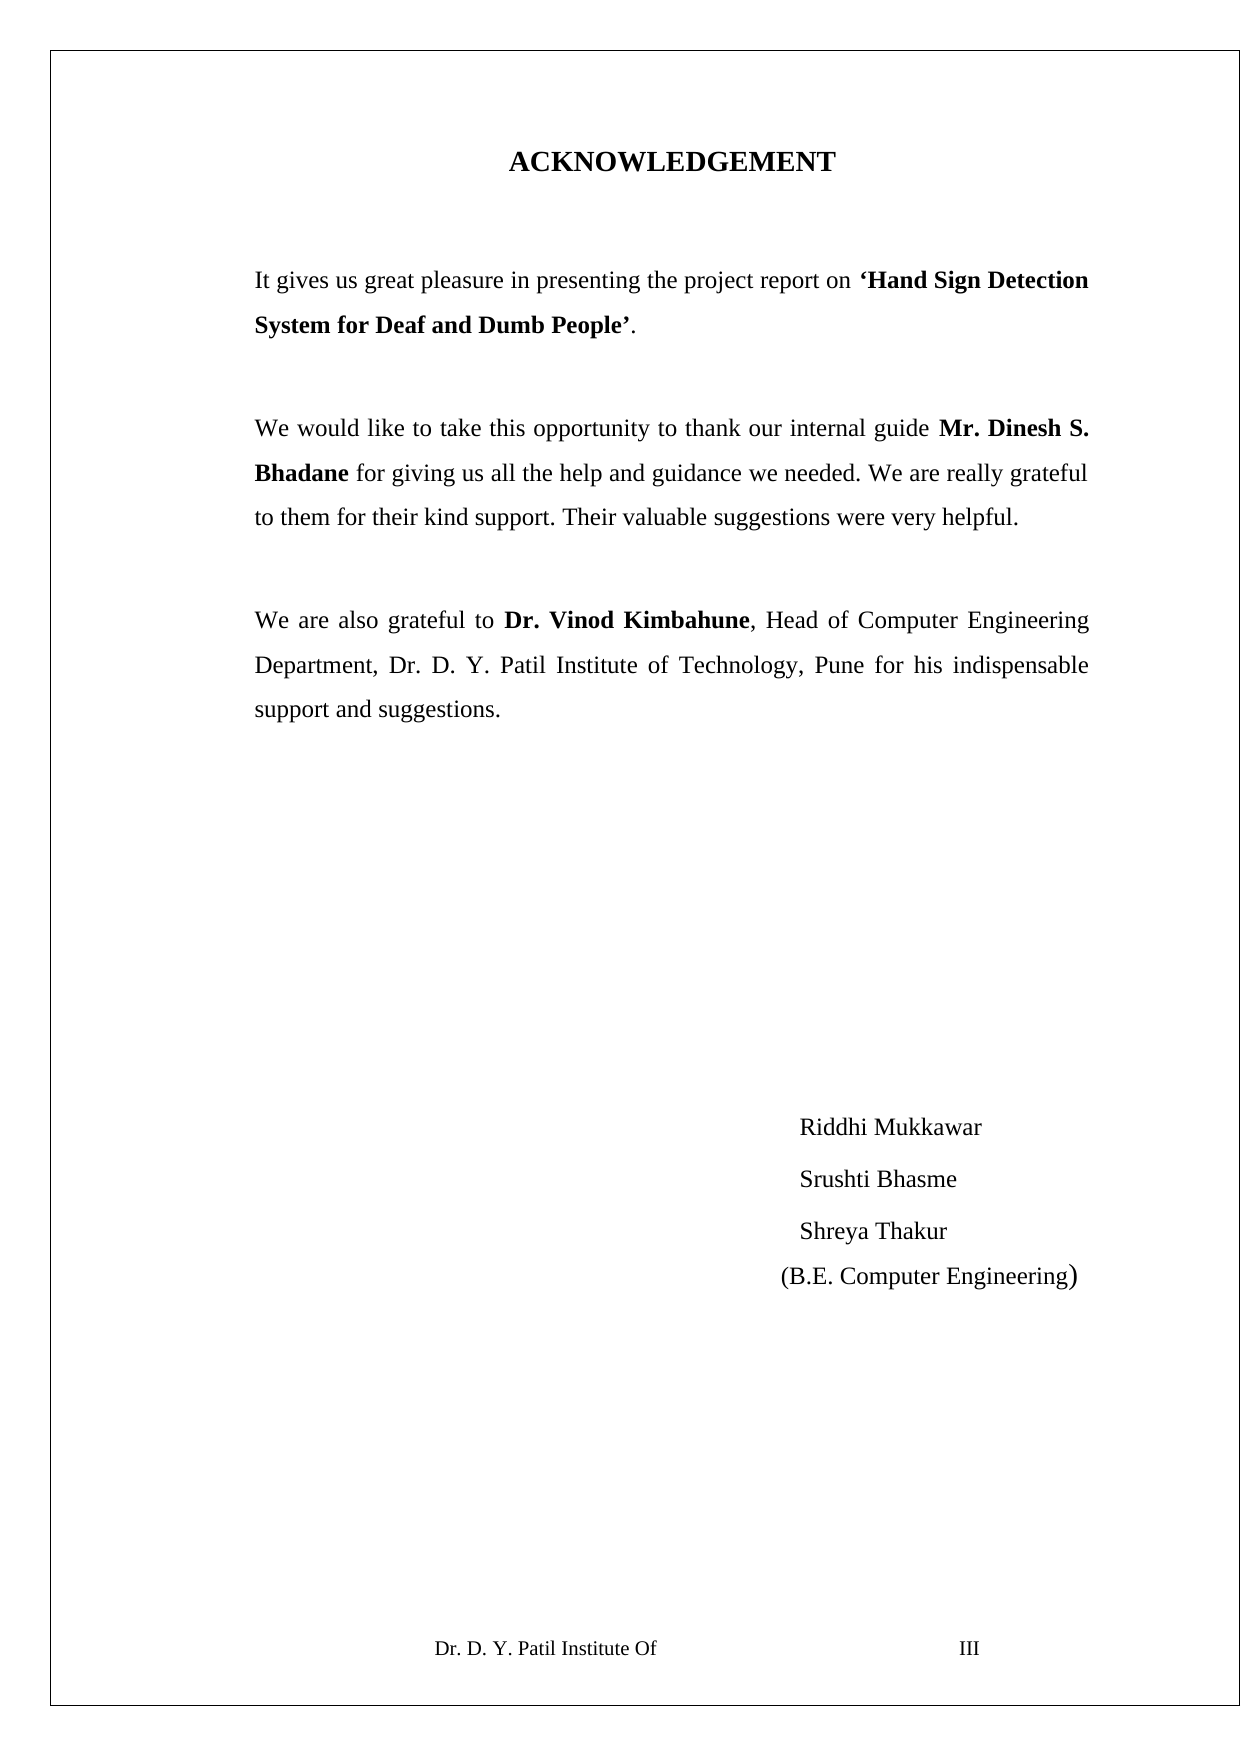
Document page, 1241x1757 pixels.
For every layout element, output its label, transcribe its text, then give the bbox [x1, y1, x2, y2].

text Riddhi Mukkawar Srushti Bhasme Shreya Thakur [799, 1088, 983, 1244]
text It gives us great pleasure in presenting the project report on ‘Hand Sign Detection System for Deaf and Dumb People’. [254, 265, 1089, 339]
text (B.E. Computer Engineering) [781, 1257, 1239, 1291]
text ACKNOWLEDGEMENT [201, 144, 1144, 177]
text We would like to take this opportunity to thank our internal guide Mr. Dinesh S. Bhadane for giving us all the help and guidance we needed. We are really grateful to them for their kind support. Their valuable suggestions were very helpful. [254, 413, 1089, 531]
text We are also grateful to Dr. Vinod Kimbahune, Head of Computer Engineering Department, Dr. D. Y. Patil Institute of Technology, Pune for his indispensable support and suggestions. [254, 605, 1090, 723]
